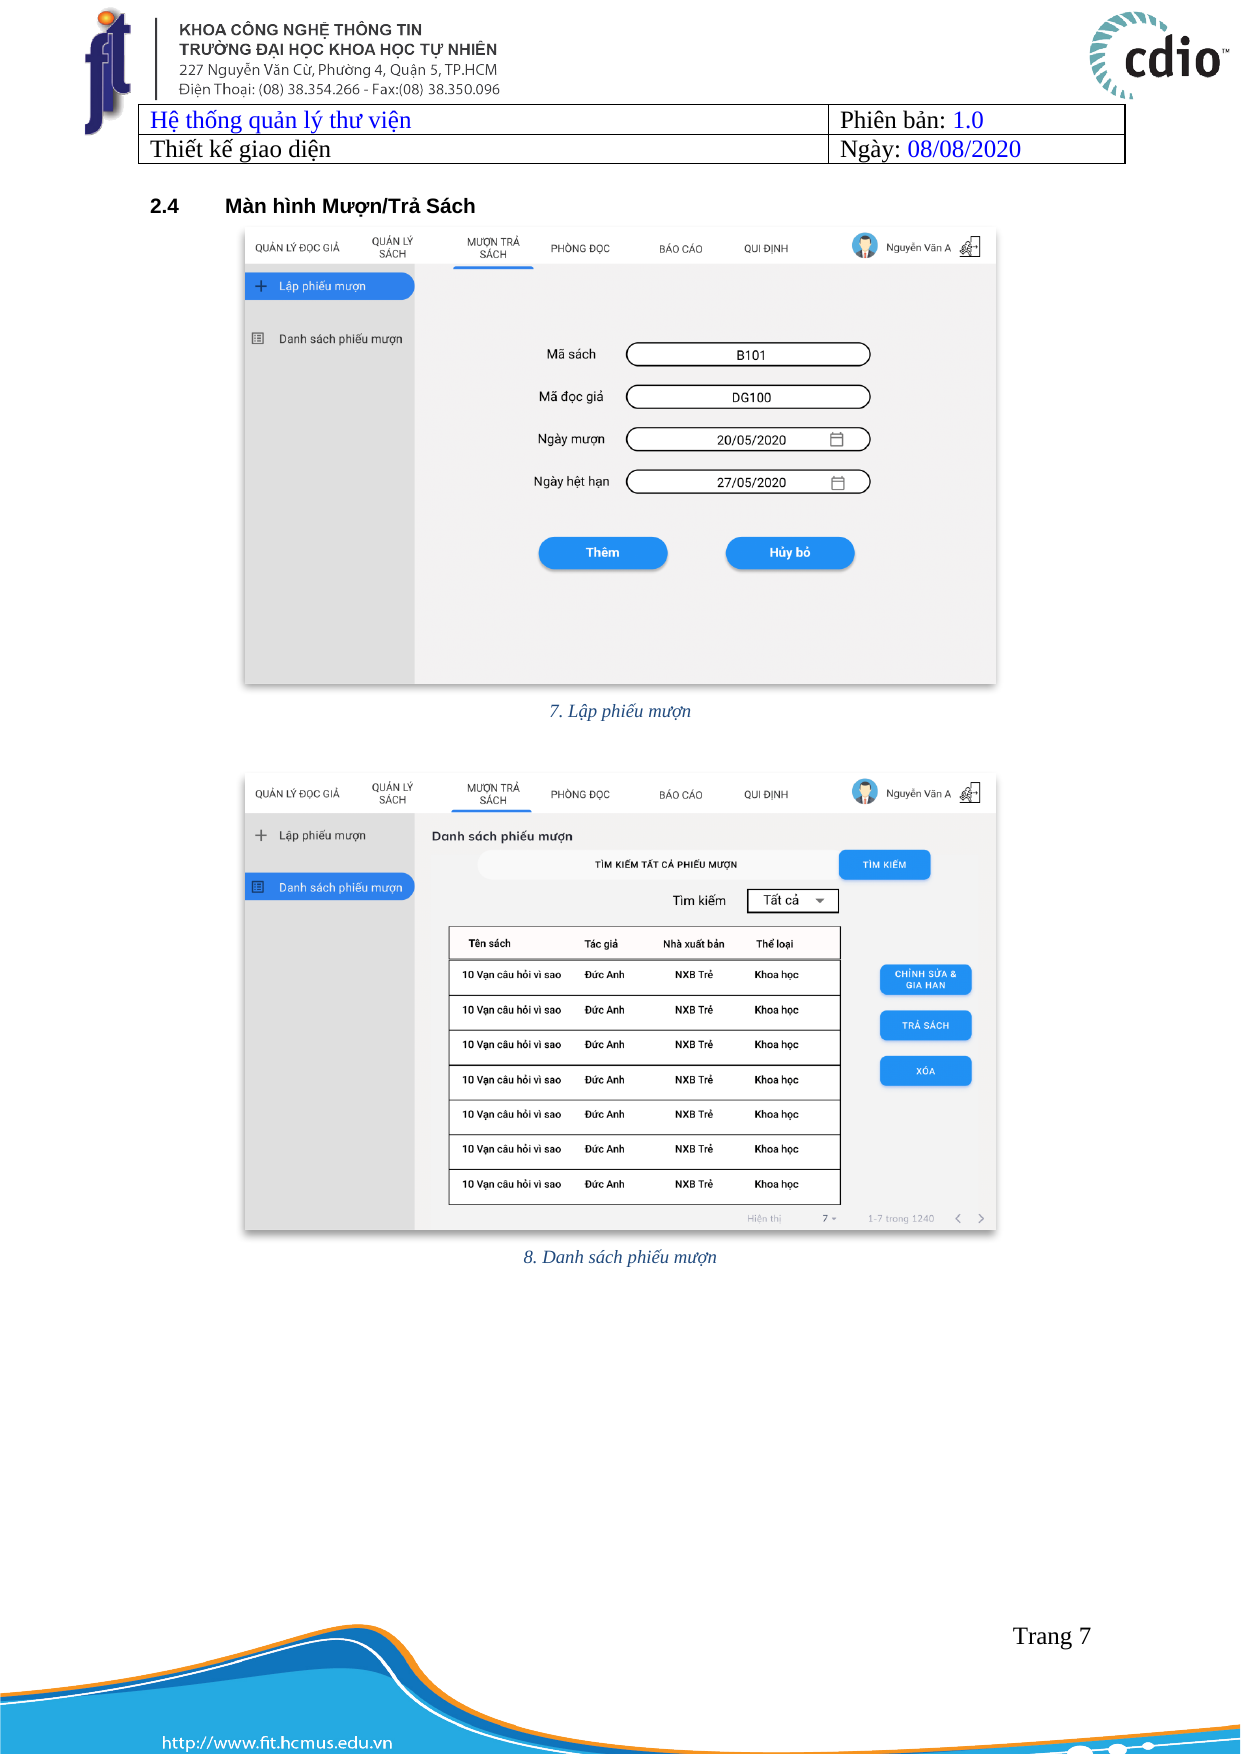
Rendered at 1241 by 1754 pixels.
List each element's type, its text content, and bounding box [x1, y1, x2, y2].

picture [0, 1621, 1241, 1754]
subtitle Màn hình Mượn/Trả Sách [150, 193, 1090, 218]
text 8. Danh sách phiếu mượn [150, 1246, 1090, 1267]
picture [62, 0, 1241, 159]
text 7. Lập phiếu mượn [150, 699, 1090, 721]
picture [245, 227, 996, 684]
picture [245, 773, 996, 1230]
picture [139, 105, 828, 134]
picture [829, 105, 1124, 134]
picture [829, 135, 1124, 159]
picture [139, 135, 828, 159]
